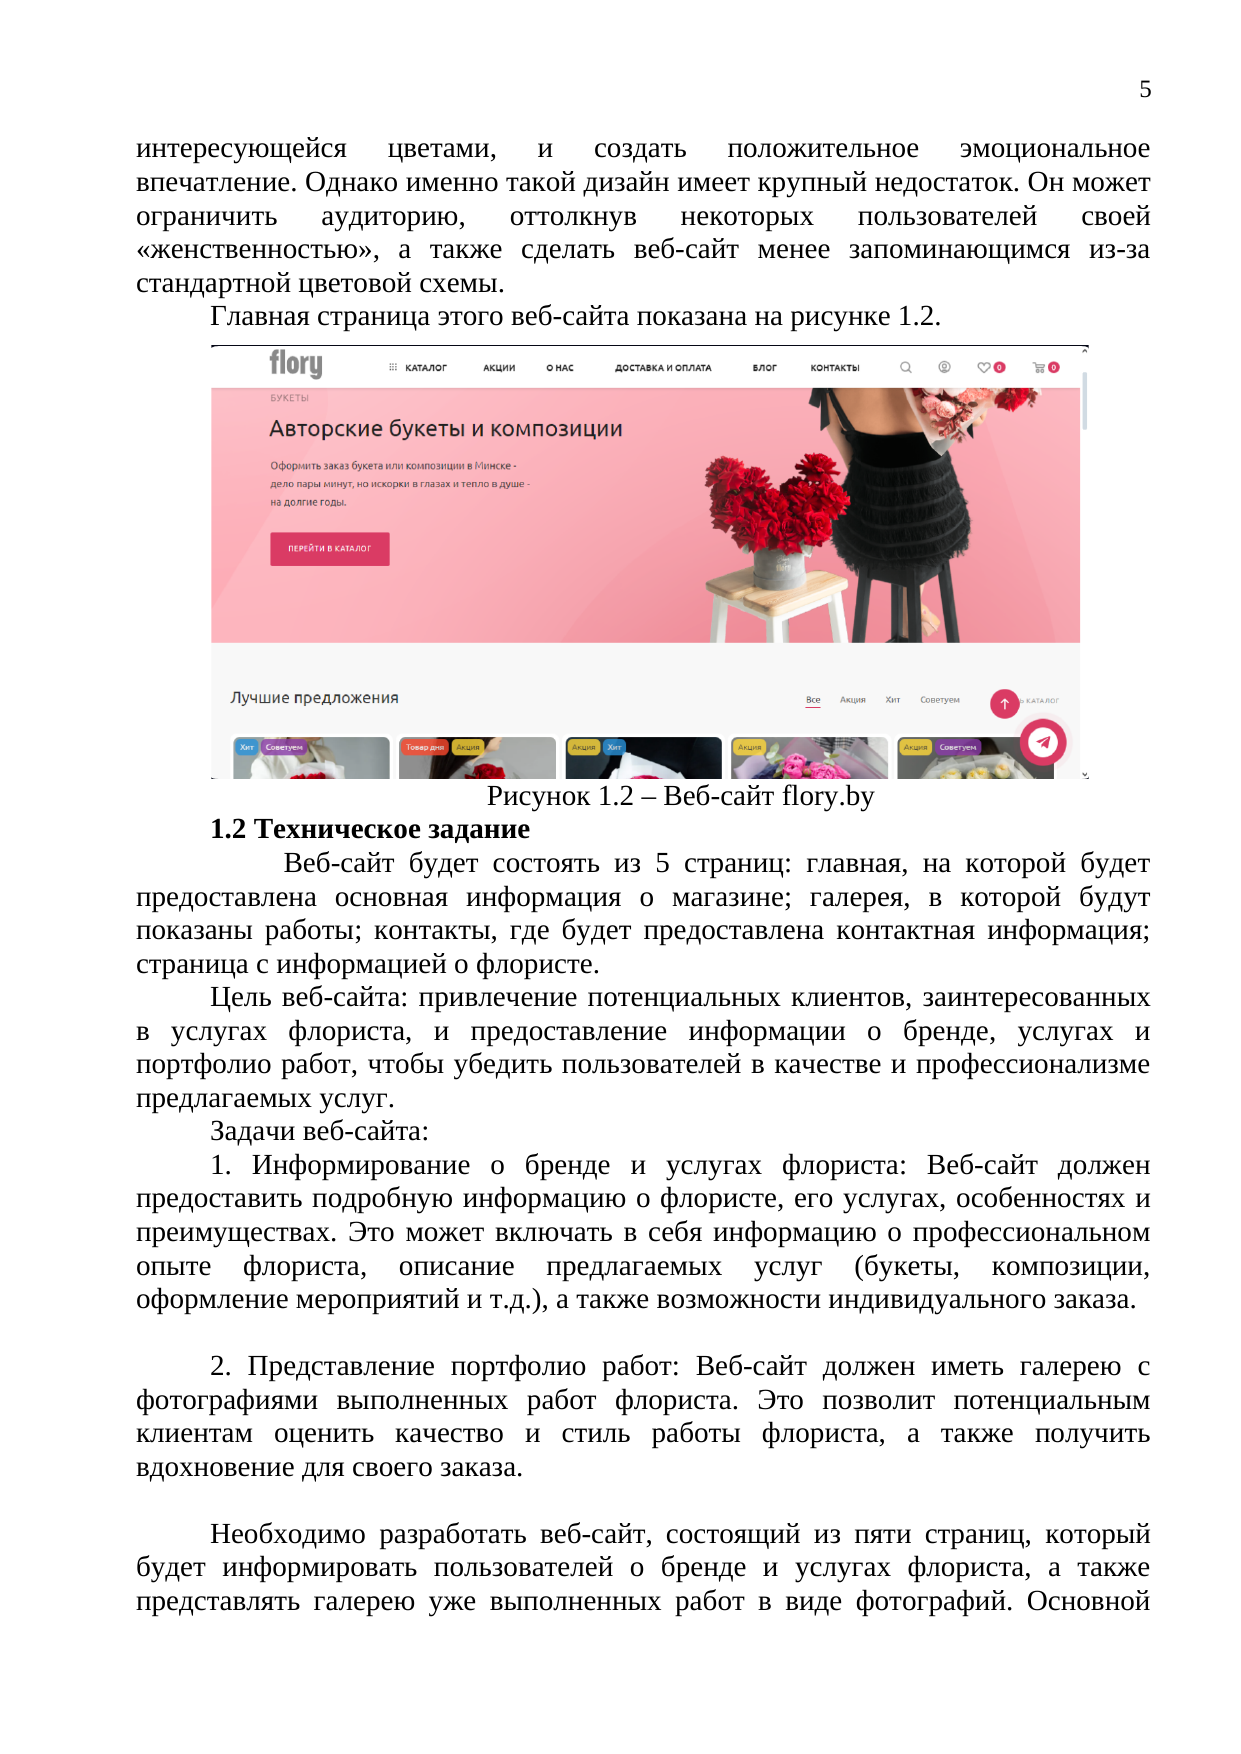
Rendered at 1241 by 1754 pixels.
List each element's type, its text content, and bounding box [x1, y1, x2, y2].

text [136, 1516, 1152, 1617]
subtitle 1.2 Техническое задание [136, 812, 1152, 845]
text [136, 131, 1152, 298]
text 2. Представление портфолио работ: Веб-сайт должен иметь галерею с фотографиями выполненных работ флориста. Это позволит потенциальным клиентам оценить качество и стиль работы флориста, а также получить вдохновение для своего заказа. [136, 1348, 1152, 1482]
picture [211, 345, 1089, 779]
text Веб-сайт будет состоять из 5 страниц: главная, на которой будет предоставлена основная информация о магазине; галерея, в которой будут показаны работы; контакты, где будет предоставлена контактная информация; страница с информацией о флористе. [136, 845, 1152, 979]
text Задачи веб-сайта: [136, 1113, 1152, 1147]
text 1. Информирование о бренде и услугах флориста: Веб-сайт должен предоставить подробную информацию о флористе, его услугах, особенностях и преимуществах. Это может включать в себя информацию о профессиональном опыте флориста, описание предлагаемых услуг (букеты, композиции, оформление мероприятий и т.д.), а также возможности индивидуального заказа. [136, 1147, 1152, 1315]
text Главная страница этого веб-сайта показана на рисунке 1.2. [136, 298, 1152, 332]
text Цель веб-сайта: привлечение потенциальных клиентов, заинтересованных в услугах флориста, и предоставление информации о бренде, услугах и портфолио работ, чтобы убедить пользователей в качестве и профессионализме предлагаемых услуг. [136, 979, 1152, 1113]
